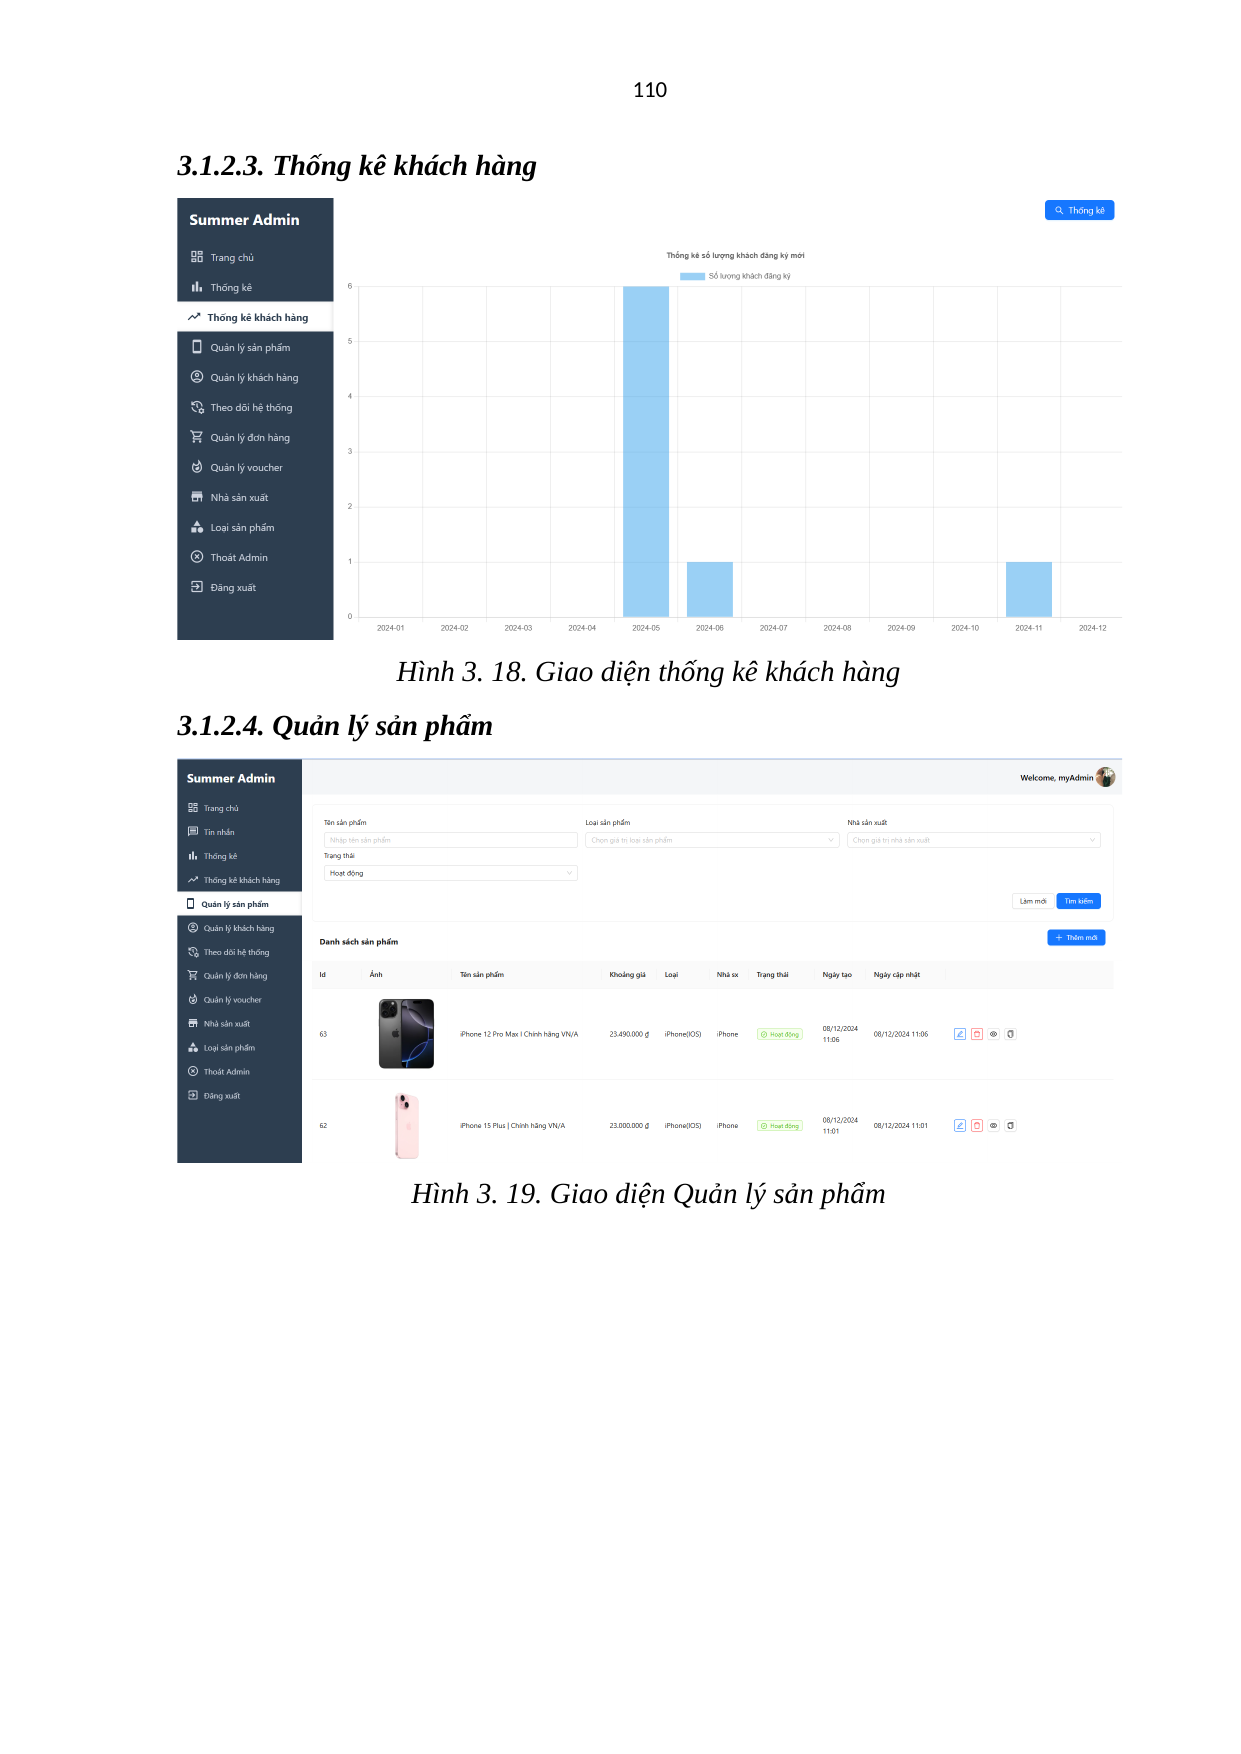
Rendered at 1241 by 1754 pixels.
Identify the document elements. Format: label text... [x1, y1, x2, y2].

picture [177, 758, 1123, 1163]
text Hình 3. 18. Giao diện thống kê khách hàng [177, 654, 1122, 687]
subtitle 3.1.2.4. Quản lý sản phẩm [177, 708, 1122, 742]
subtitle 3.1.2.3. Thống kê khách hàng [177, 148, 1122, 181]
picture [177, 198, 1123, 640]
text Hình 3. 19. Giao diện Quản lý sản phẩm [177, 1176, 1122, 1210]
